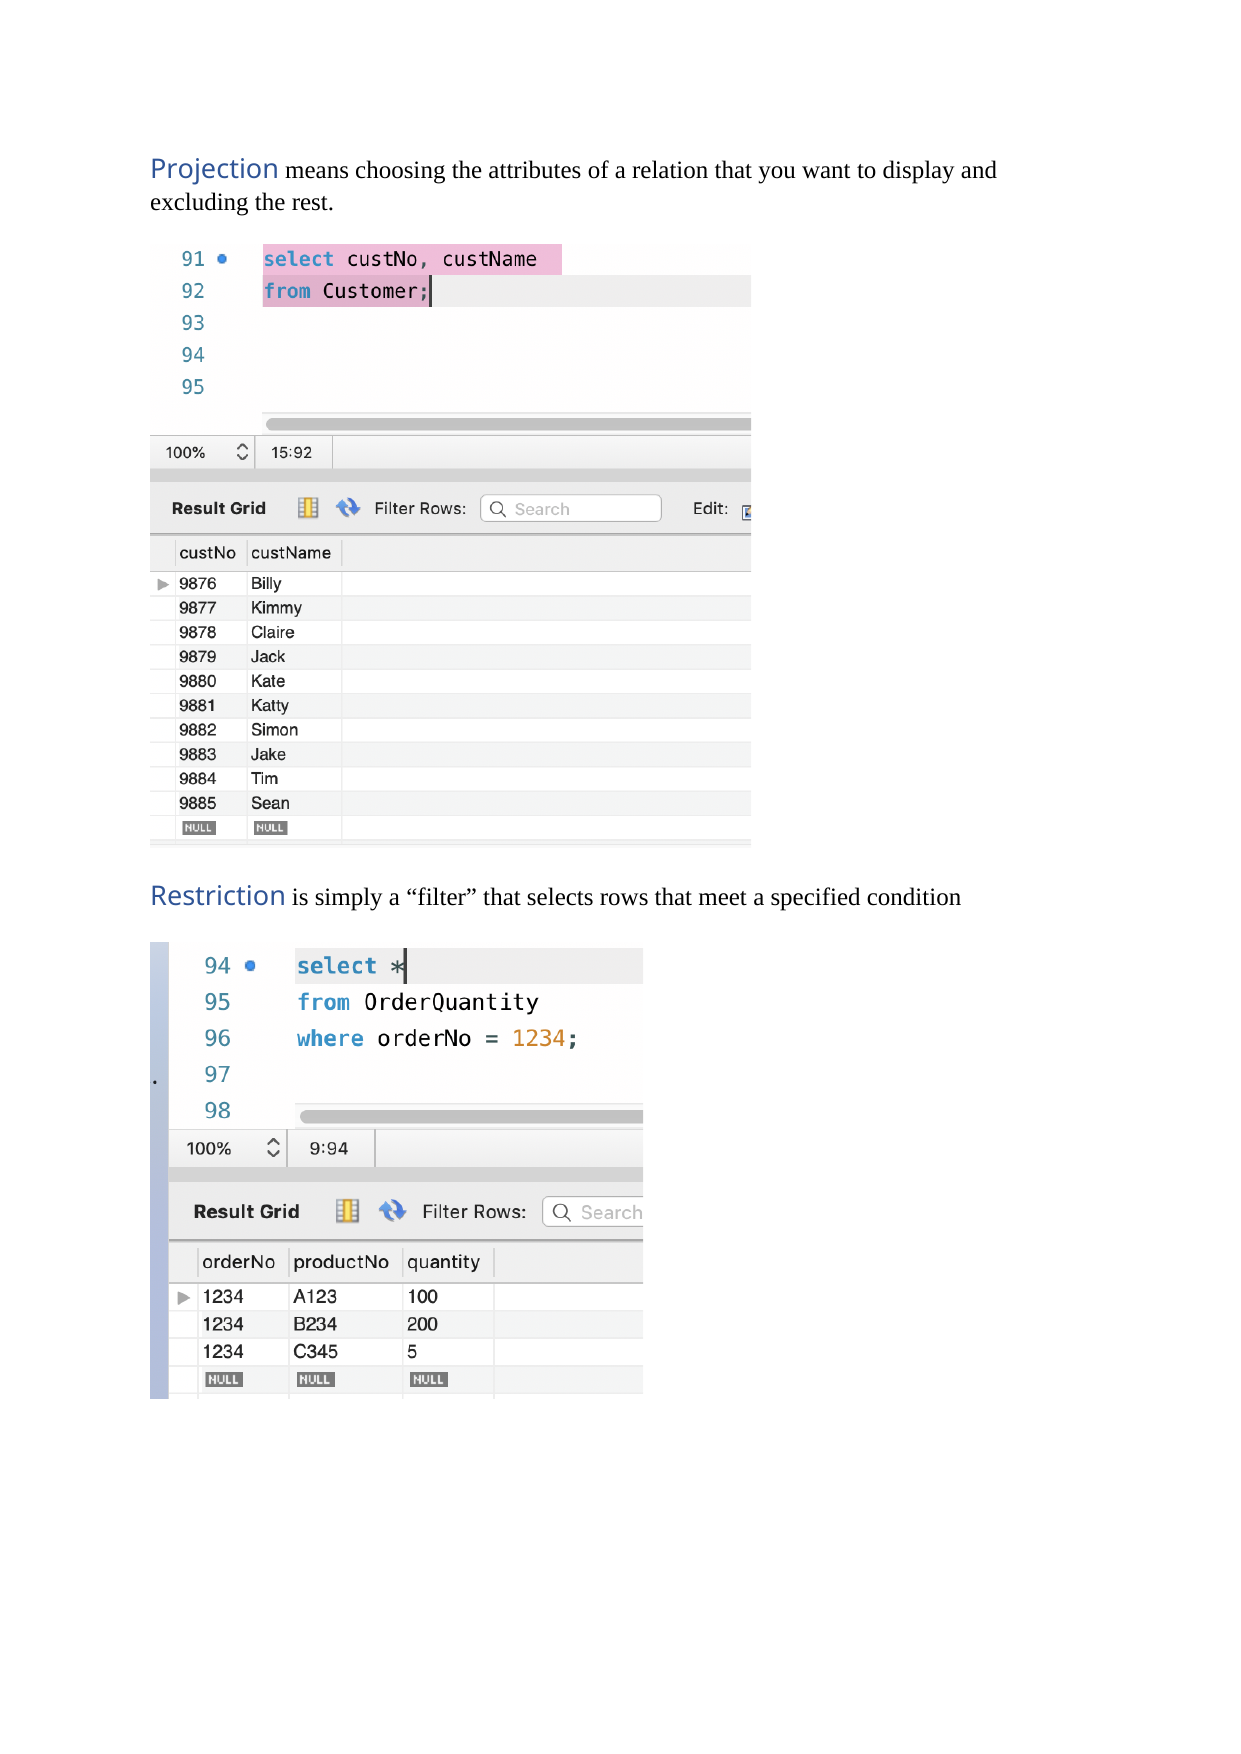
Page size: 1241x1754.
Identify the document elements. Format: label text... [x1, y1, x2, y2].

picture [150, 942, 644, 1399]
picture [150, 244, 752, 848]
text Projection means choosing the attributes of a relation that you want to display and excluding the rest. [150, 150, 1090, 216]
text Restriction is simply a “filter” that selects rows that meet a specified condition [150, 877, 1090, 913]
